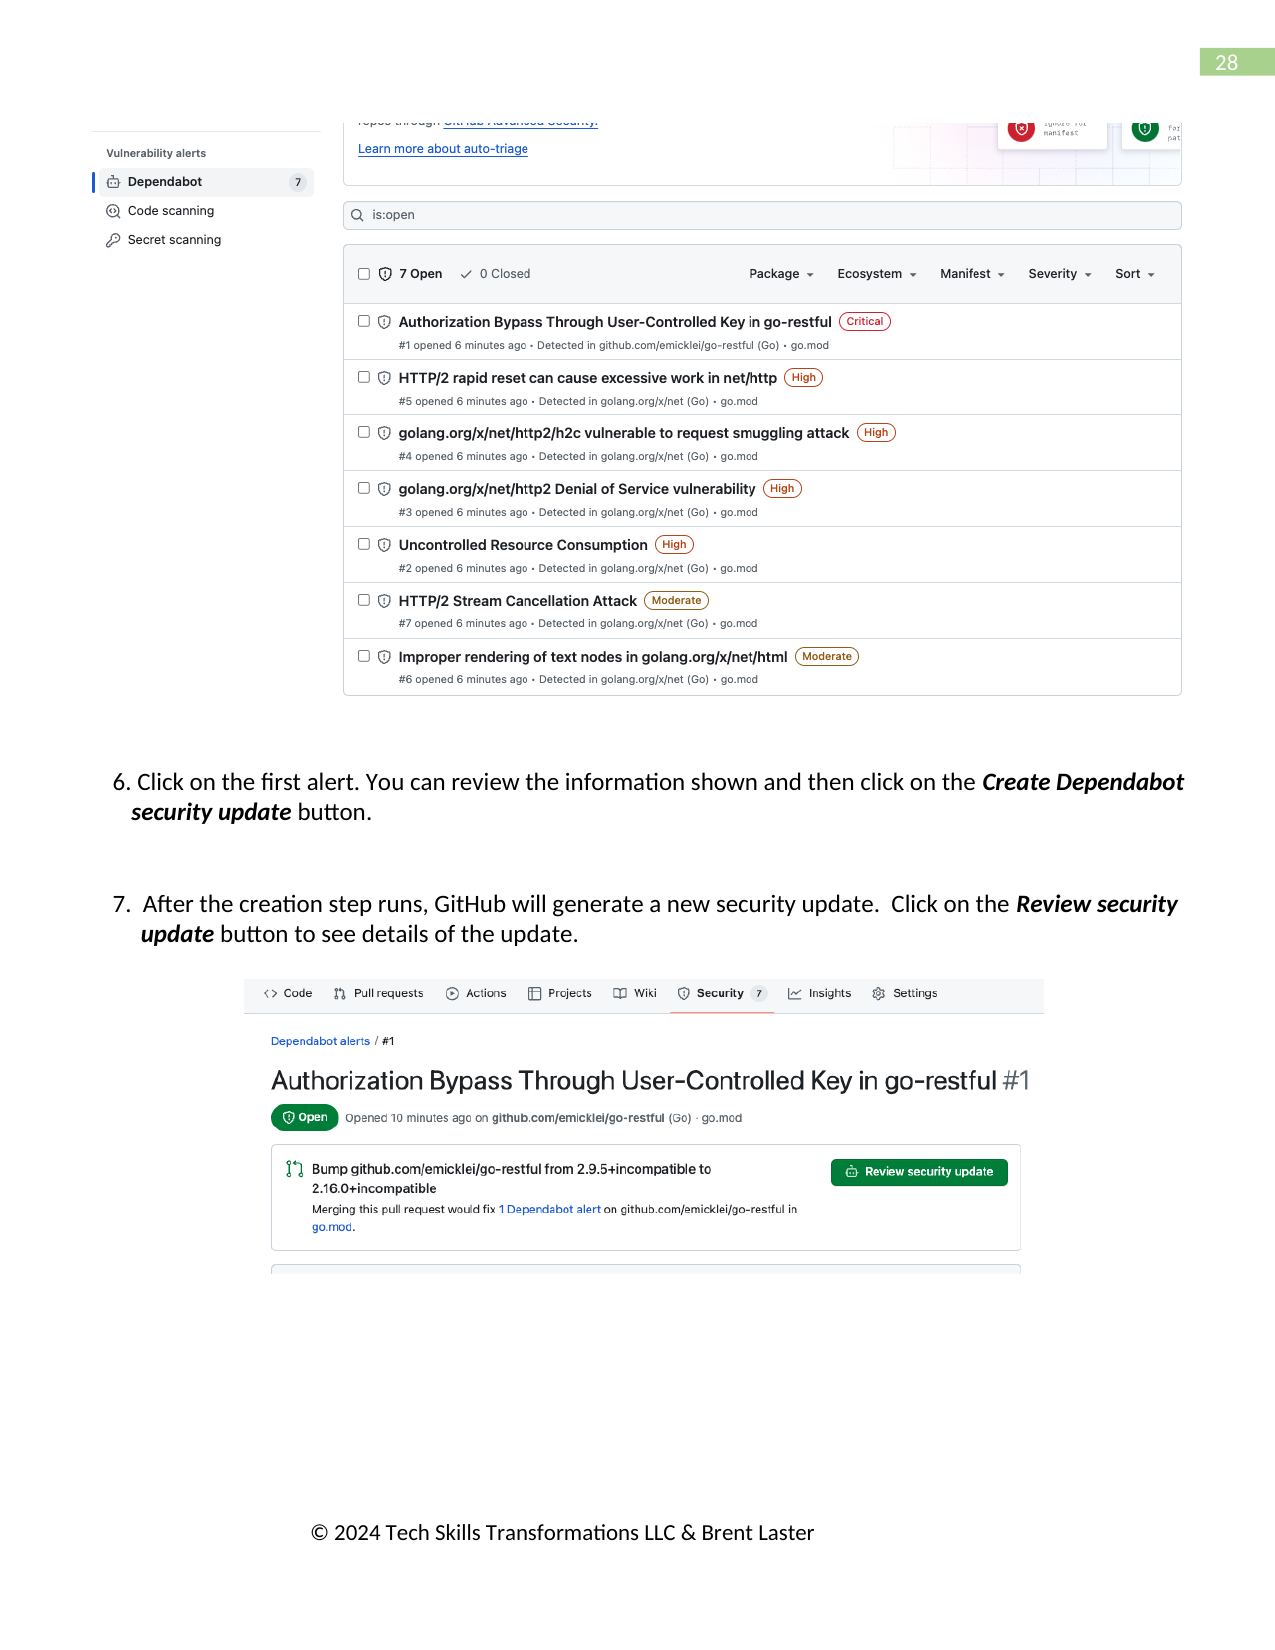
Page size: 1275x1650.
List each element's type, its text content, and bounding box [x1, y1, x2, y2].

list 6. Click on the first alert. You can review the information shown and then click on the Create Dependabot security update button. [112, 766, 1200, 827]
picture [75, 123, 1200, 705]
picture [243, 979, 1044, 1274]
list 7. After the creation step runs, GitHub will generate a new security update. Click on the Review security update button to see details of the update. [112, 888, 1200, 949]
